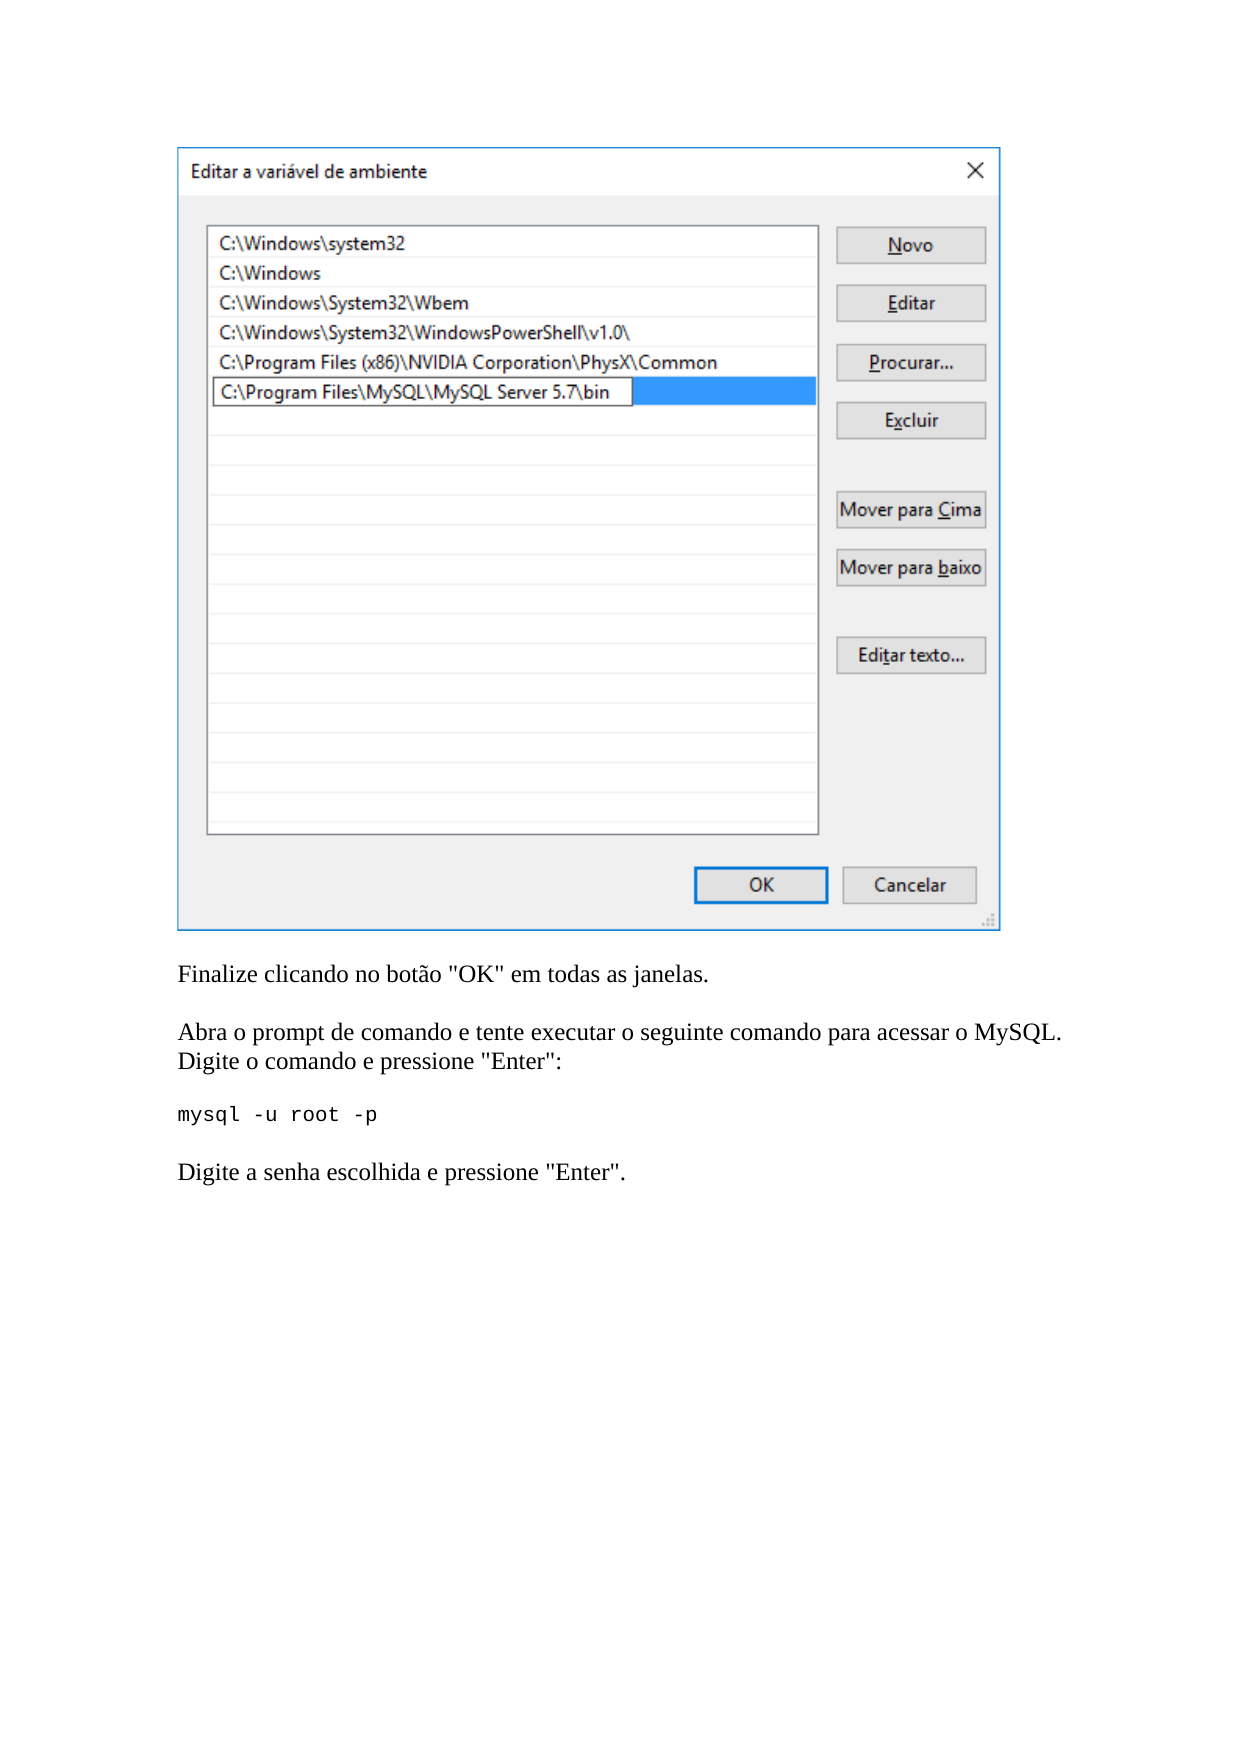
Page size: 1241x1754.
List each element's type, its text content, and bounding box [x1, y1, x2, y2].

text Digite a senha escolhida e pressione "Enter". [177, 1157, 1063, 1186]
text Finalize clicando no botão "OK" em todas as janelas. [177, 959, 1063, 988]
text mysql -u root -p [177, 1104, 1063, 1128]
picture [177, 147, 1007, 931]
text Abra o prompt de comando e tente executar o seguinte comando para acessar o MySQL. Digite o comando e pressione "Enter": [177, 1017, 1063, 1075]
